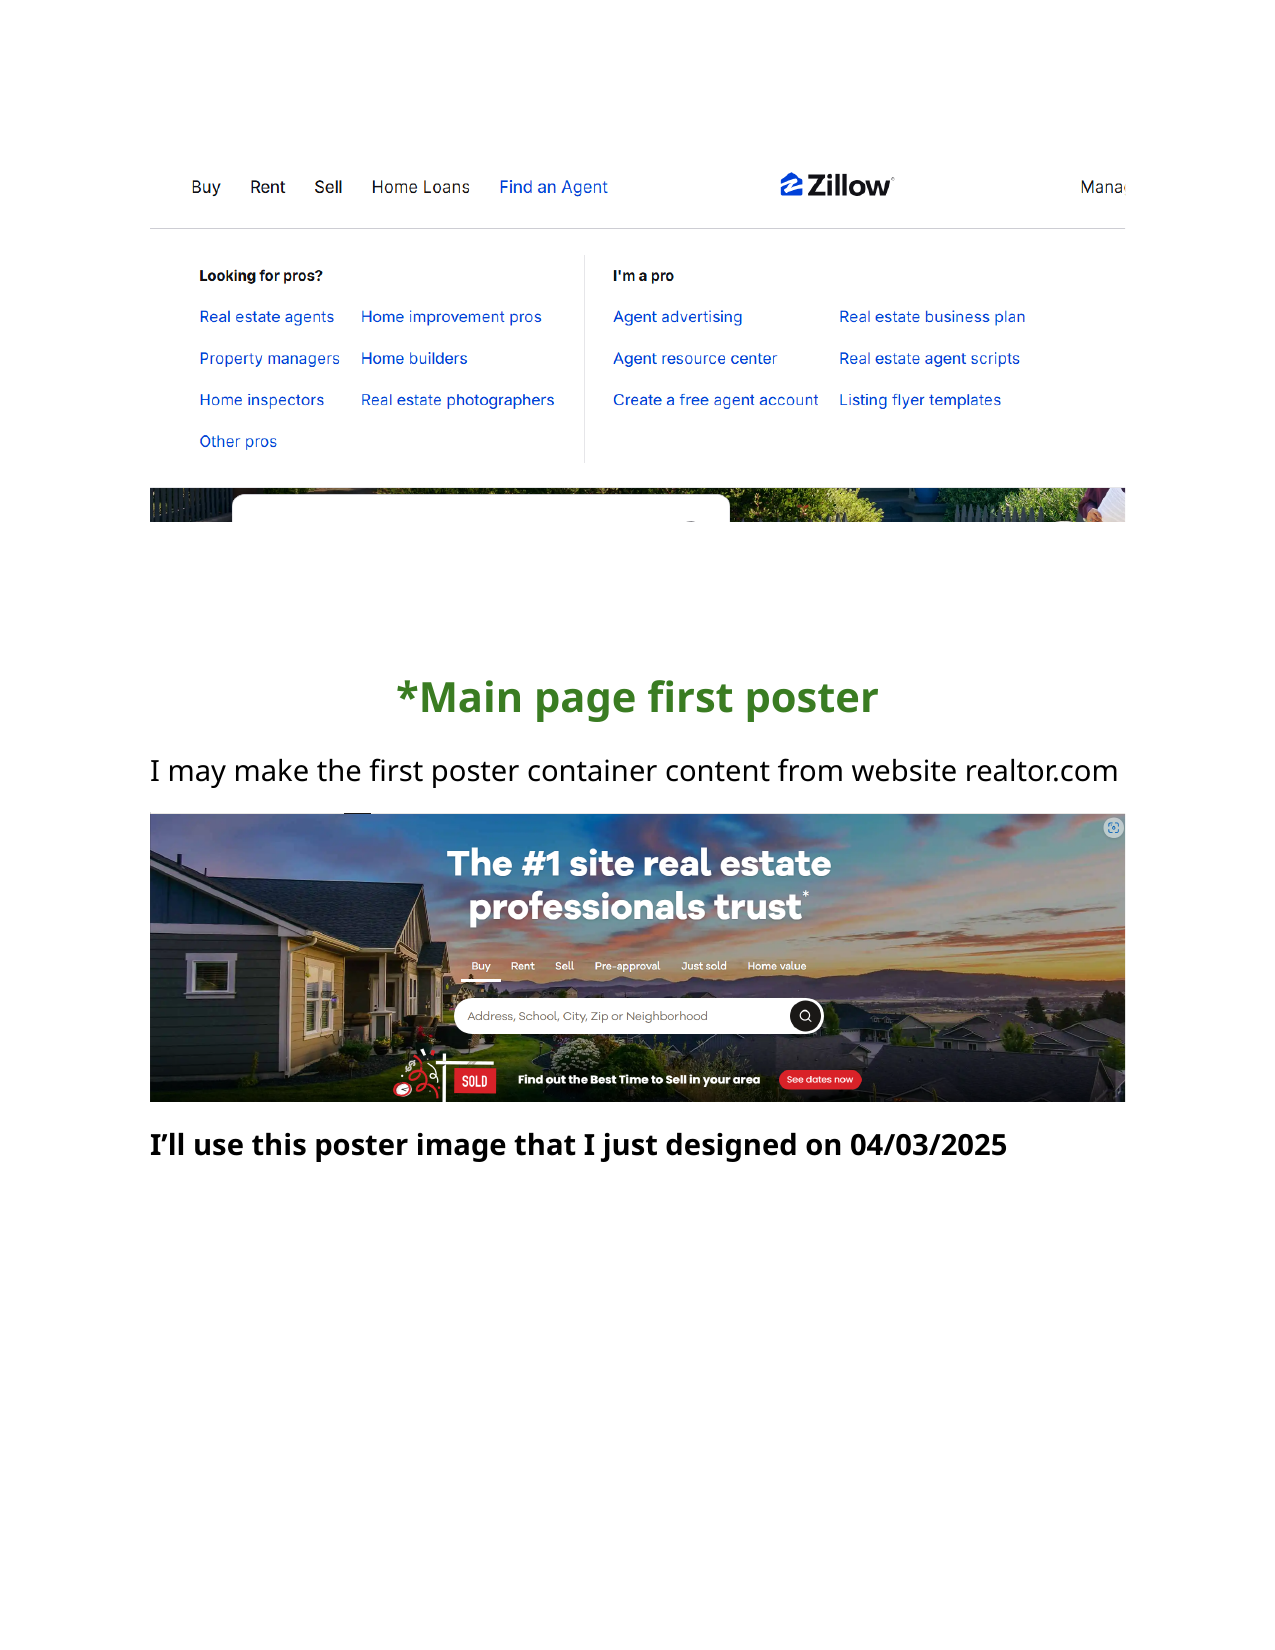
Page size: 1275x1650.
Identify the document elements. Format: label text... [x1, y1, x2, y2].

picture [150, 812, 1125, 1102]
text *Main page first poster [150, 668, 1125, 725]
picture [150, 150, 1125, 522]
text I may make the first poster container content from website realtor.com [150, 750, 1125, 789]
text I’ll use this poster image that I just designed on 04/03/2025 [150, 1124, 1125, 1163]
